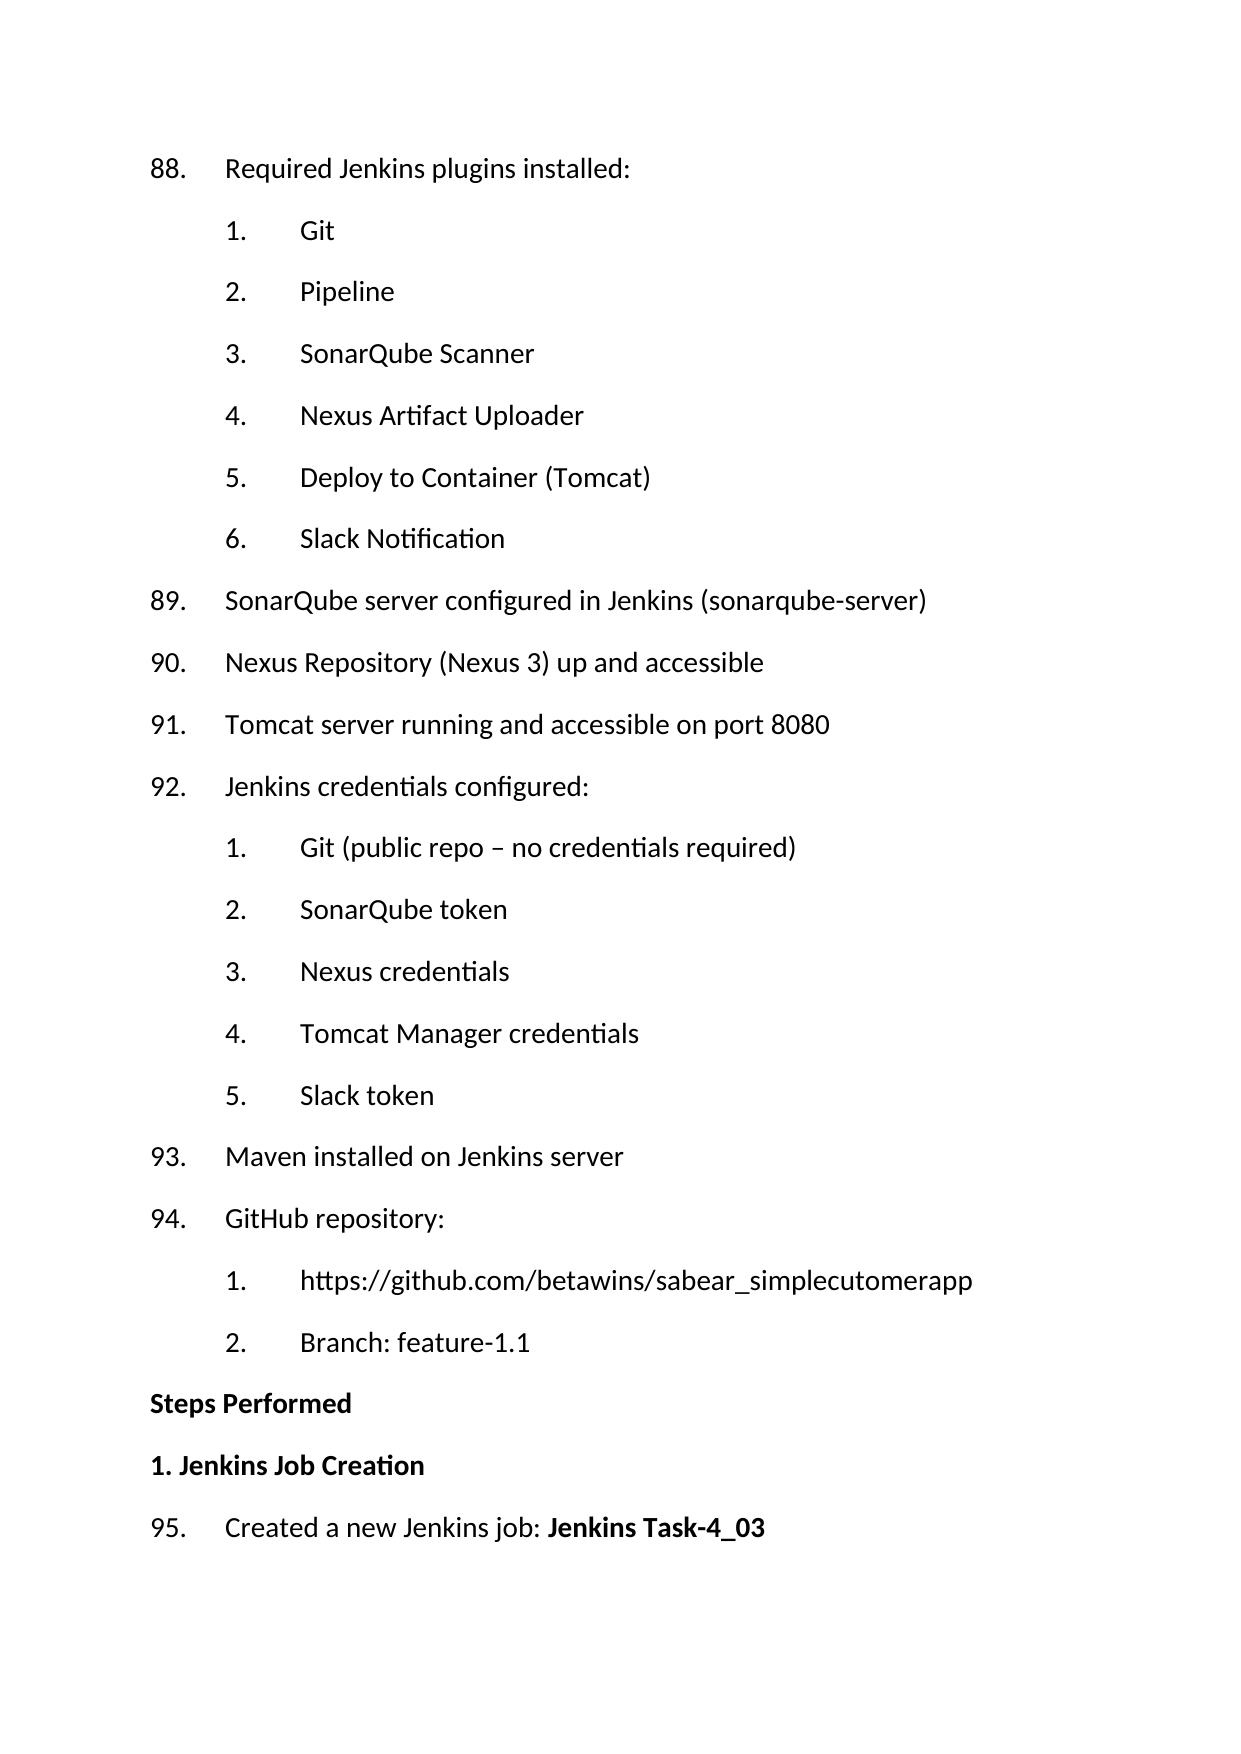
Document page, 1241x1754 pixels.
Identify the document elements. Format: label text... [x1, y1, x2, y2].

list SonarQube server configured in Jenkins (sonarqube-server) [150, 582, 1090, 618]
text Steps Performed [150, 1385, 1090, 1421]
list https://github.com/betawins/sabear_simplecutomerapp [225, 1262, 1090, 1297]
list GitHub repository: [150, 1200, 1090, 1236]
list Pipeline [225, 273, 1090, 309]
list Git [225, 212, 1090, 247]
list SonarQube token [225, 891, 1090, 927]
text 1. Jenkins Job Creation [150, 1447, 1090, 1483]
list Slack token [225, 1077, 1090, 1112]
list Git (public repo – no credentials required) [225, 829, 1090, 865]
list Created a new Jenkins job: Jenkins Task-4_03 [150, 1509, 1090, 1544]
list Nexus Artifact Uploader [225, 397, 1090, 433]
list Tomcat server running and accessible on port 8080 [150, 706, 1090, 742]
list Branch: feature-1.1 [225, 1324, 1090, 1359]
list Nexus credentials [225, 953, 1090, 989]
list Jenkins credentials configured: [150, 768, 1090, 803]
list Nexus Repository (Nexus 3) up and accessible [150, 644, 1090, 680]
list Slack Notification [225, 521, 1090, 556]
list Deploy to Container (Tomcat) [225, 459, 1090, 494]
list Required Jenkins plugins installed: [150, 150, 1090, 186]
list Maven installed on Jenkins server [150, 1138, 1090, 1174]
list SonarQube Scanner [225, 335, 1090, 371]
list Tomcat Manager credentials [225, 1015, 1090, 1050]
